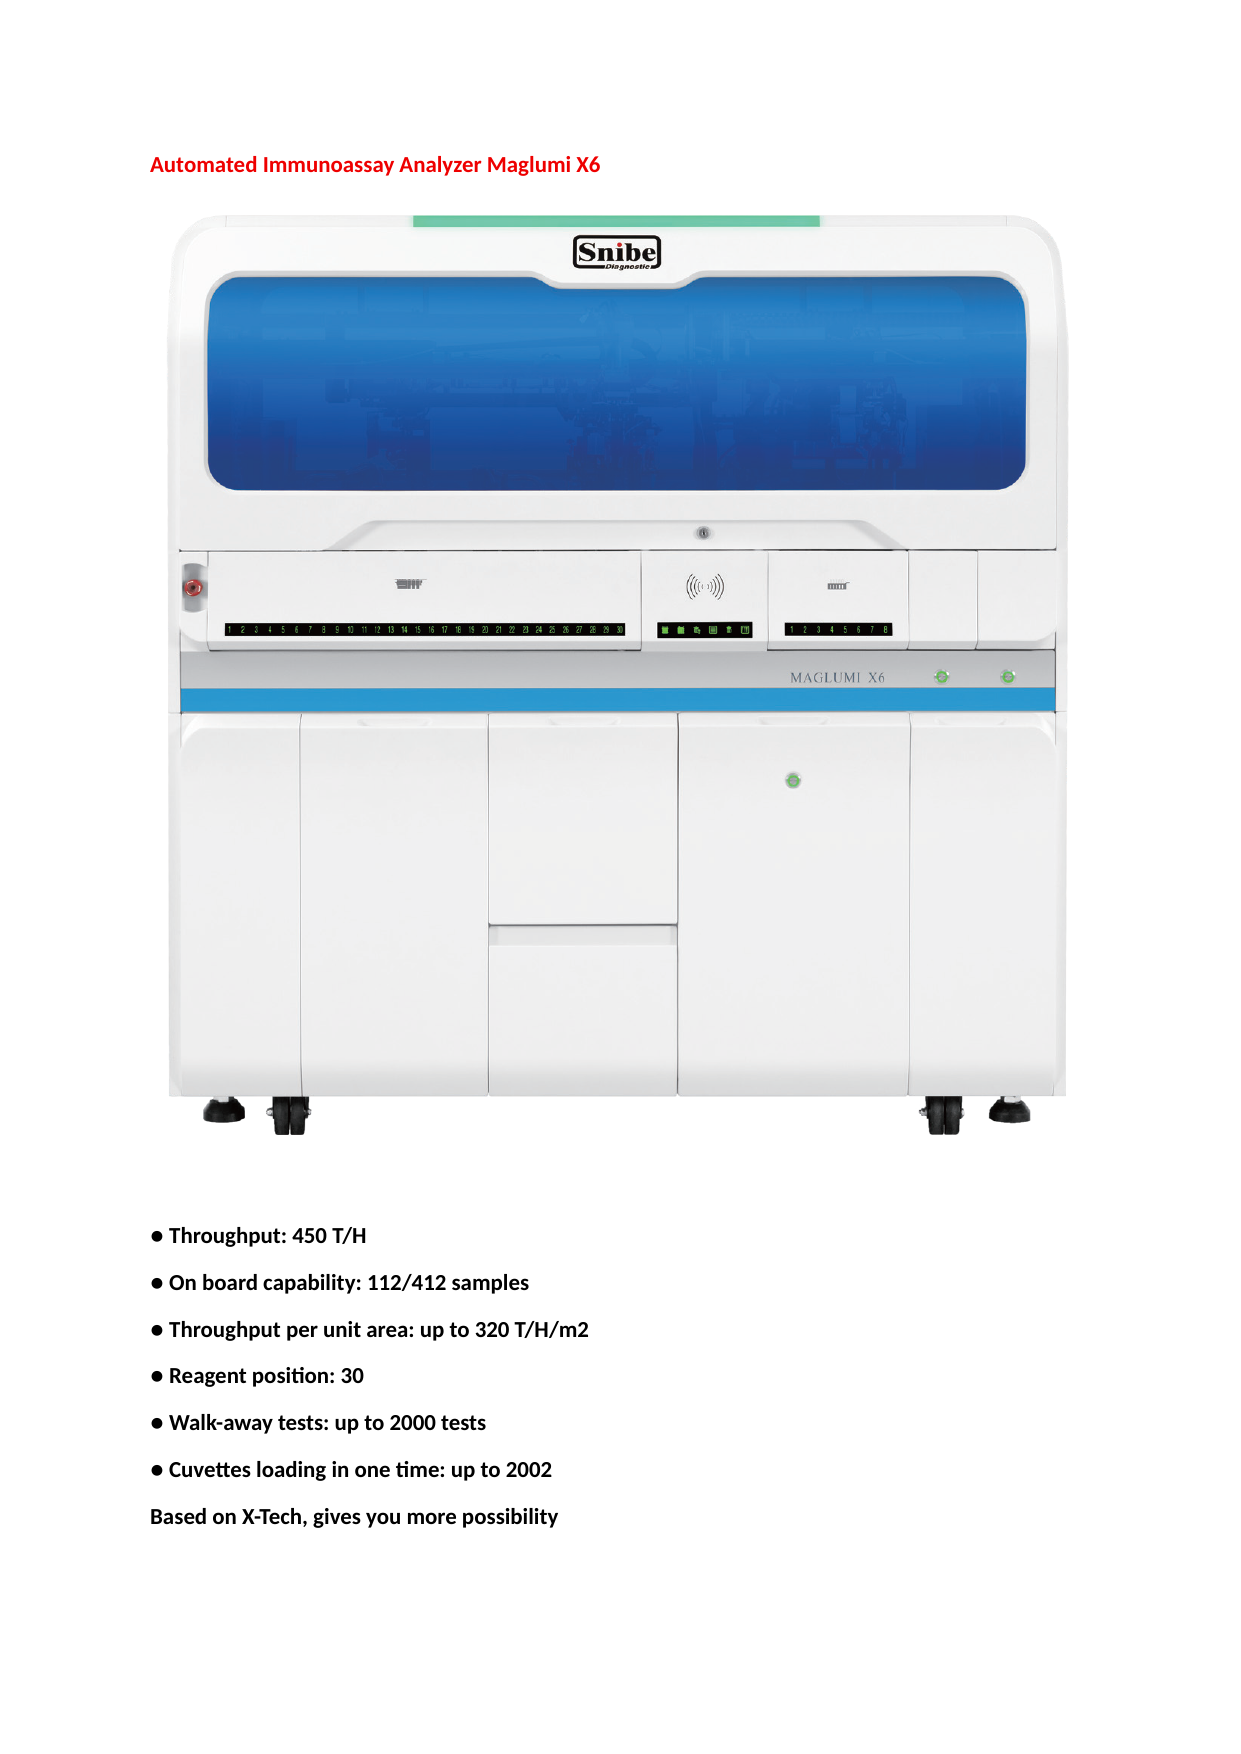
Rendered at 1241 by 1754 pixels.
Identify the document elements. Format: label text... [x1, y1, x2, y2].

text Based on X-Tech, gives you more possibility [150, 1502, 1090, 1530]
text ● Cuvettes loading in one time: up to 2002 [150, 1455, 1090, 1483]
text ● Throughput: 450 T/H [150, 1221, 1090, 1249]
text Automated Immunoassay Analyzer Maglumi X6 [150, 150, 1090, 178]
text ● Reagent position: 30 [150, 1362, 1090, 1389]
text ● On board capability: 112/412 samples [150, 1268, 1090, 1296]
text ● Walk-away tests: up to 2000 tests [150, 1408, 1090, 1436]
text ● Throughput per unit area: up to 320 T/H/m2 [150, 1315, 1090, 1343]
